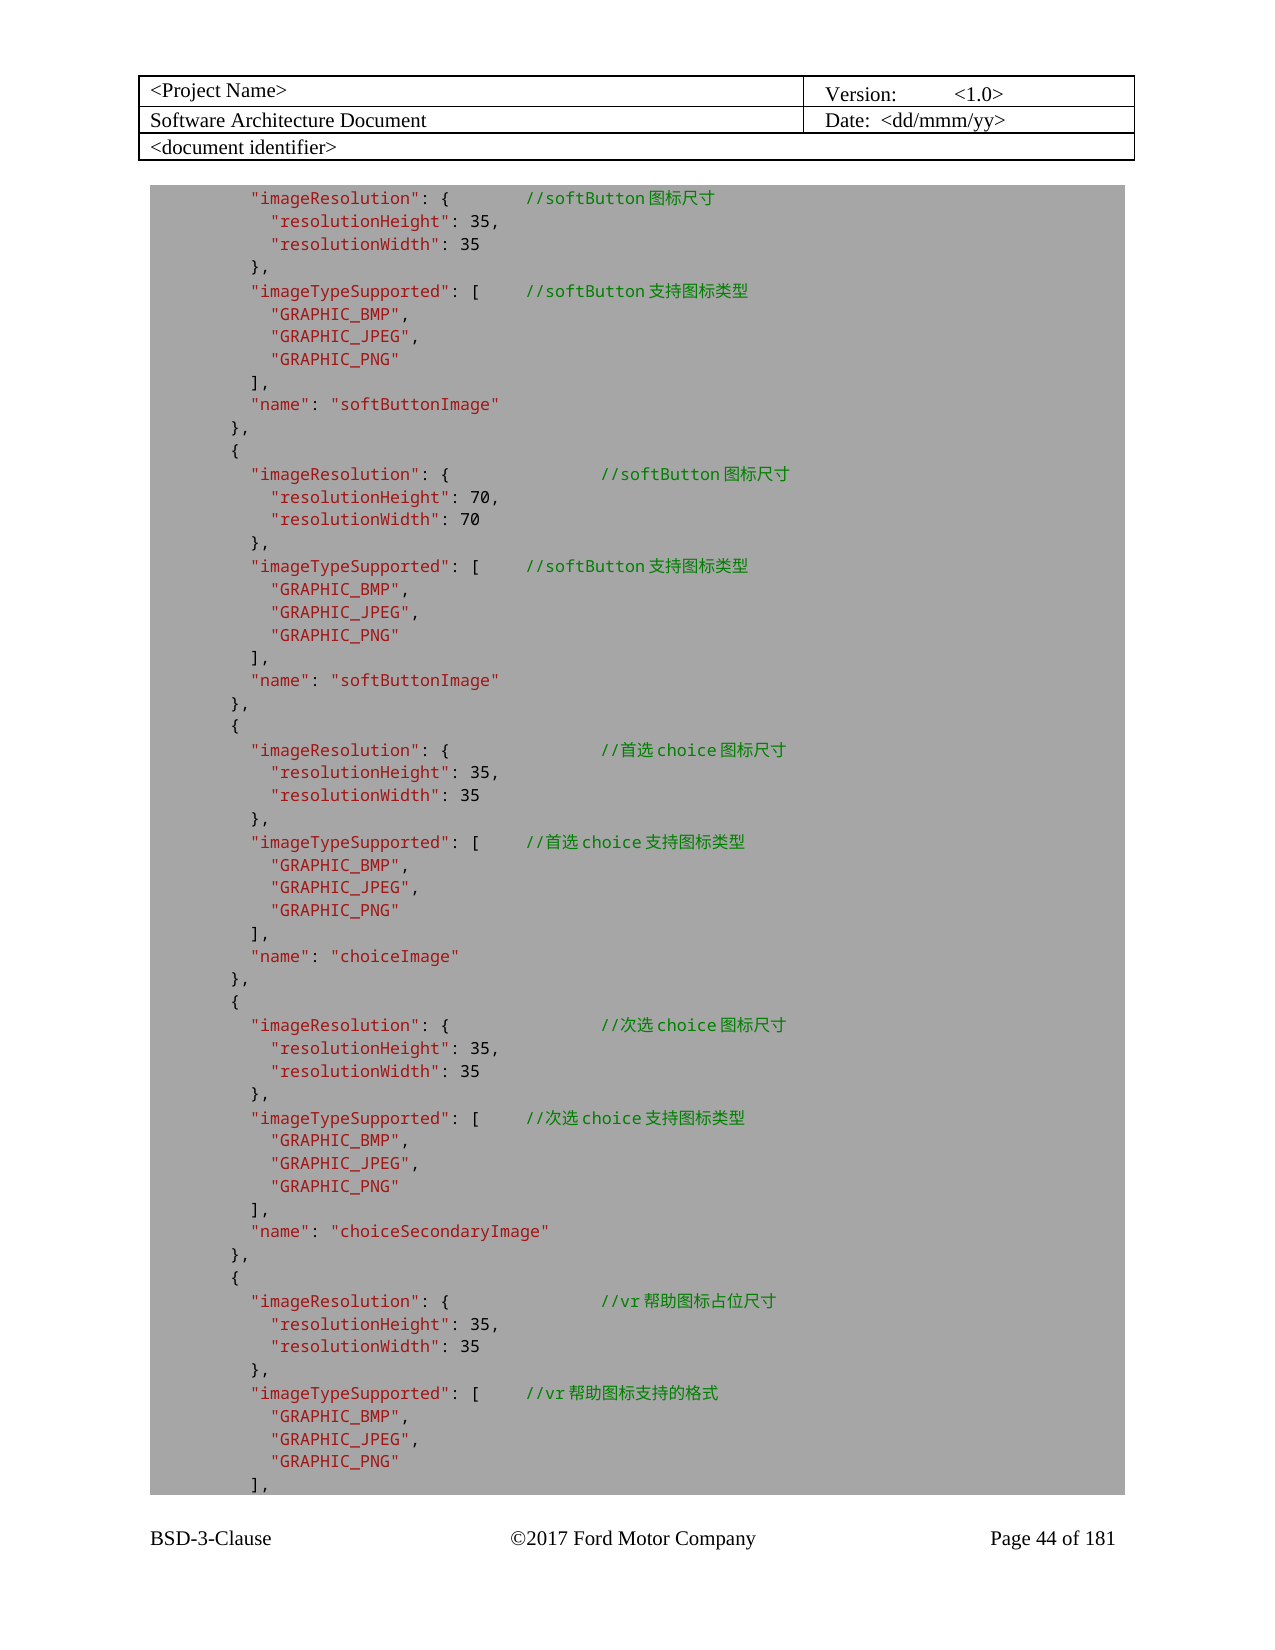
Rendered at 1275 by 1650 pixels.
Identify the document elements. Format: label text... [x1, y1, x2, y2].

text { [150, 989, 1125, 1012]
text "GRAPHIC_PNG" [150, 1450, 1125, 1473]
text ], [150, 370, 1125, 393]
text { [150, 714, 1125, 737]
text "resolutionWidth": 70 [150, 508, 1125, 531]
text { [150, 1265, 1125, 1288]
text }, [150, 416, 1125, 438]
text "resolutionHeight": 35, [150, 1312, 1125, 1335]
text "resolutionWidth": 35 [150, 784, 1125, 806]
text "imageResolution": { //次选choice图标尺寸 [150, 1012, 1125, 1037]
text "GRAPHIC_PNG" [150, 623, 1125, 646]
text "resolutionHeight": 35, [150, 1037, 1125, 1059]
text "imageTypeSupported": [ //softButton支持图标类型 [150, 553, 1125, 578]
text "GRAPHIC_BMP", [150, 853, 1125, 876]
text ], [150, 1197, 1125, 1220]
text }, [150, 1358, 1125, 1380]
text "name": "choiceImage" [150, 944, 1125, 967]
text { [150, 438, 1125, 461]
text "GRAPHIC_BMP", [150, 1129, 1125, 1152]
text }, [150, 1242, 1125, 1265]
text "resolutionWidth": 35 [150, 232, 1125, 255]
text }, [150, 1082, 1125, 1105]
text }, [150, 967, 1125, 989]
text "imageTypeSupported": [ //首选choice支持图标类型 [150, 829, 1125, 853]
text }, [150, 806, 1125, 829]
text }, [150, 255, 1125, 278]
text "resolutionHeight": 35, [150, 210, 1125, 232]
text "GRAPHIC_PNG" [150, 899, 1125, 921]
text "imageResolution": { //vr帮助图标占位尺寸 [150, 1288, 1125, 1312]
text "GRAPHIC_JPEG", [150, 1152, 1125, 1174]
text ], [150, 921, 1125, 944]
text "resolutionHeight": 70, [150, 485, 1125, 508]
text "imageTypeSupported": [ //softButton支持图标类型 [150, 278, 1125, 302]
text ], [150, 1473, 1125, 1495]
text "GRAPHIC_BMP", [150, 1404, 1125, 1427]
text "imageResolution": { //softButton图标尺寸 [150, 461, 1125, 485]
text "GRAPHIC_BMP", [150, 578, 1125, 600]
text "GRAPHIC_PNG" [150, 1174, 1125, 1197]
text "GRAPHIC_BMP", [150, 302, 1125, 325]
text ], [150, 646, 1125, 668]
text "GRAPHIC_JPEG", [150, 325, 1125, 347]
text }, [150, 691, 1125, 714]
text "resolutionWidth": 35 [150, 1059, 1125, 1082]
text }, [150, 531, 1125, 553]
text "imageResolution": { //softButton图标尺寸 [150, 185, 1125, 210]
text "imageResolution": { //首选choice图标尺寸 [150, 737, 1125, 761]
text "GRAPHIC_JPEG", [150, 1427, 1125, 1450]
text "name": "softButtonImage" [150, 393, 1125, 416]
text "imageTypeSupported": [ //次选choice支持图标类型 [150, 1105, 1125, 1129]
text "name": "choiceSecondaryImage" [150, 1220, 1125, 1242]
text "imageTypeSupported": [ //vr帮助图标支持的格式 [150, 1380, 1125, 1404]
text "name": "softButtonImage" [150, 668, 1125, 691]
text "resolutionHeight": 35, [150, 761, 1125, 784]
text "resolutionWidth": 35 [150, 1335, 1125, 1358]
text "GRAPHIC_JPEG", [150, 876, 1125, 899]
text "GRAPHIC_PNG" [150, 347, 1125, 370]
text "GRAPHIC_JPEG", [150, 600, 1125, 623]
